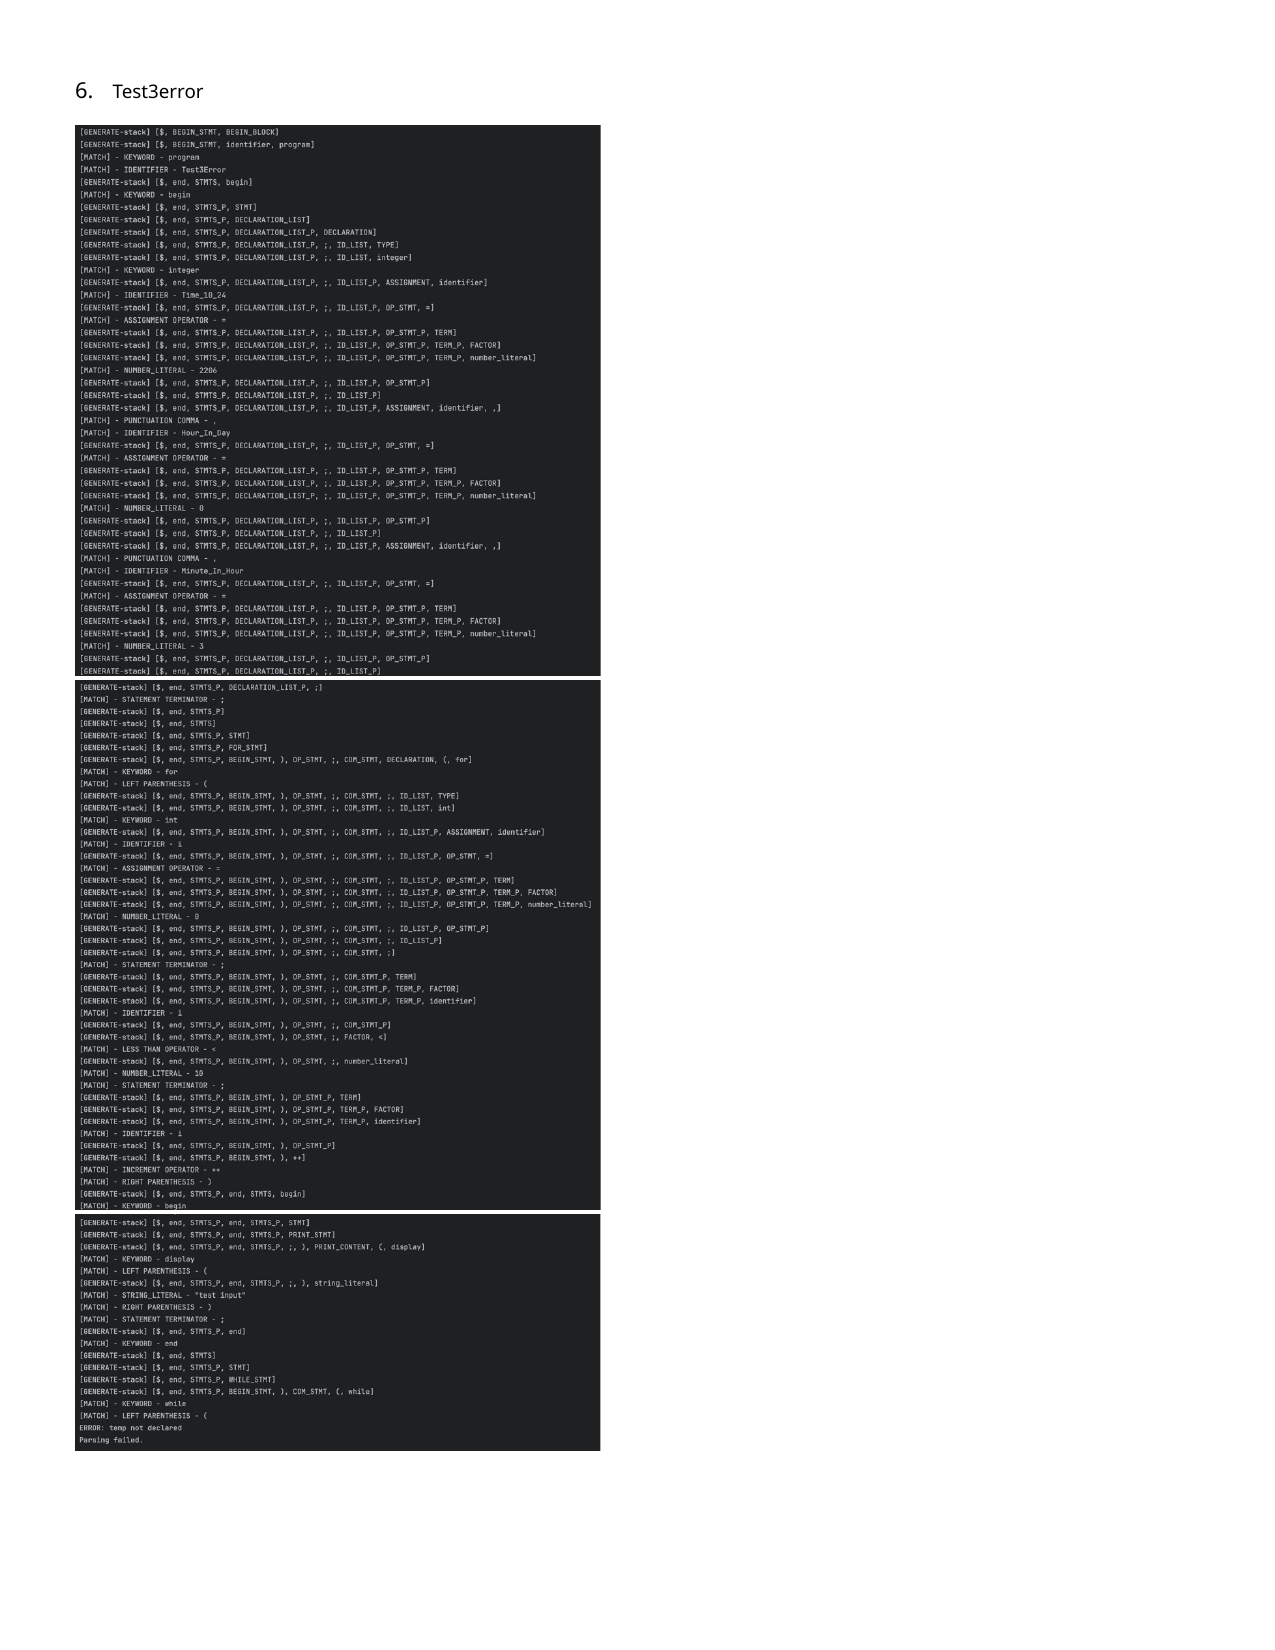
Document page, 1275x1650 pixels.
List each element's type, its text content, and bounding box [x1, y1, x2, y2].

list Test3error [75, 75, 601, 105]
picture [75, 125, 601, 676]
picture [75, 680, 601, 1210]
picture [75, 1214, 601, 1451]
